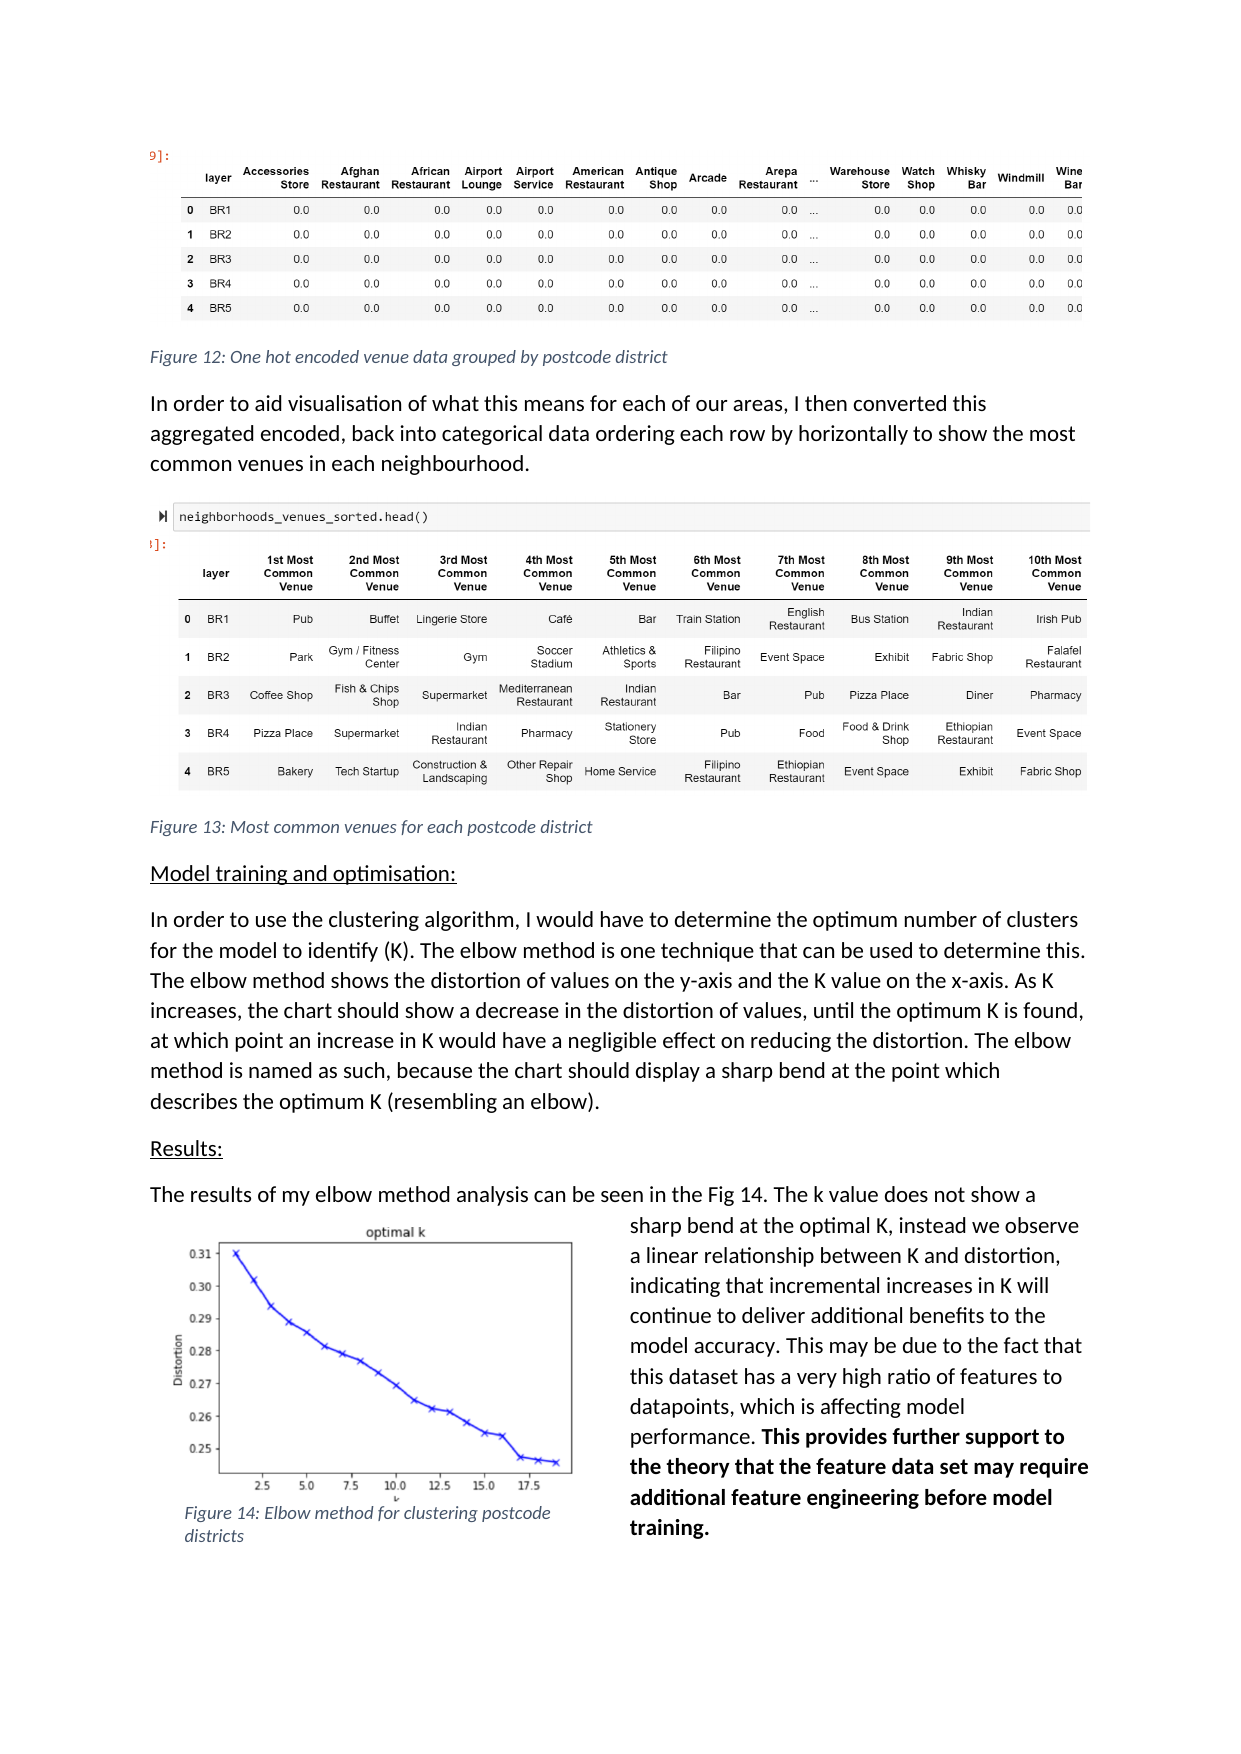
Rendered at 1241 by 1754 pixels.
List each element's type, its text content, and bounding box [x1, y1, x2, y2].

text Figure 13: Most common venues for each postcode district [150, 815, 1090, 838]
text In order to aid visualisation of what this means for each of our areas, I then converted this aggregated encoded, back into categorical data ordering each row by horizontally to show the most common venues in each neighbourhood. [150, 389, 1090, 478]
text In order to use the clustering algorithm, I would have to determine the optimum number of clusters for the model to identify (K). The elbow method is one technique that can be used to determine this. The elbow method shows the distortion of values on the y-axis and the K value on the x-axis. As K increases, the chart should show a decrease in the distortion of values, until the optimum K is found, at which point an increase in K would have a negligible effect on reducing the distortion. The elbow method is named as such, because the chart should display a sharp bend at the point which describes the optimum K (resembling an elbow). [150, 906, 1090, 1115]
text Figure 12: One hot encoded venue data grouped by postcode district [150, 345, 1090, 368]
picture [150, 150, 1091, 327]
text Results: [150, 1134, 1090, 1162]
picture [150, 1227, 611, 1519]
picture [150, 496, 1091, 796]
text Model training and optimisation: [150, 859, 1090, 887]
